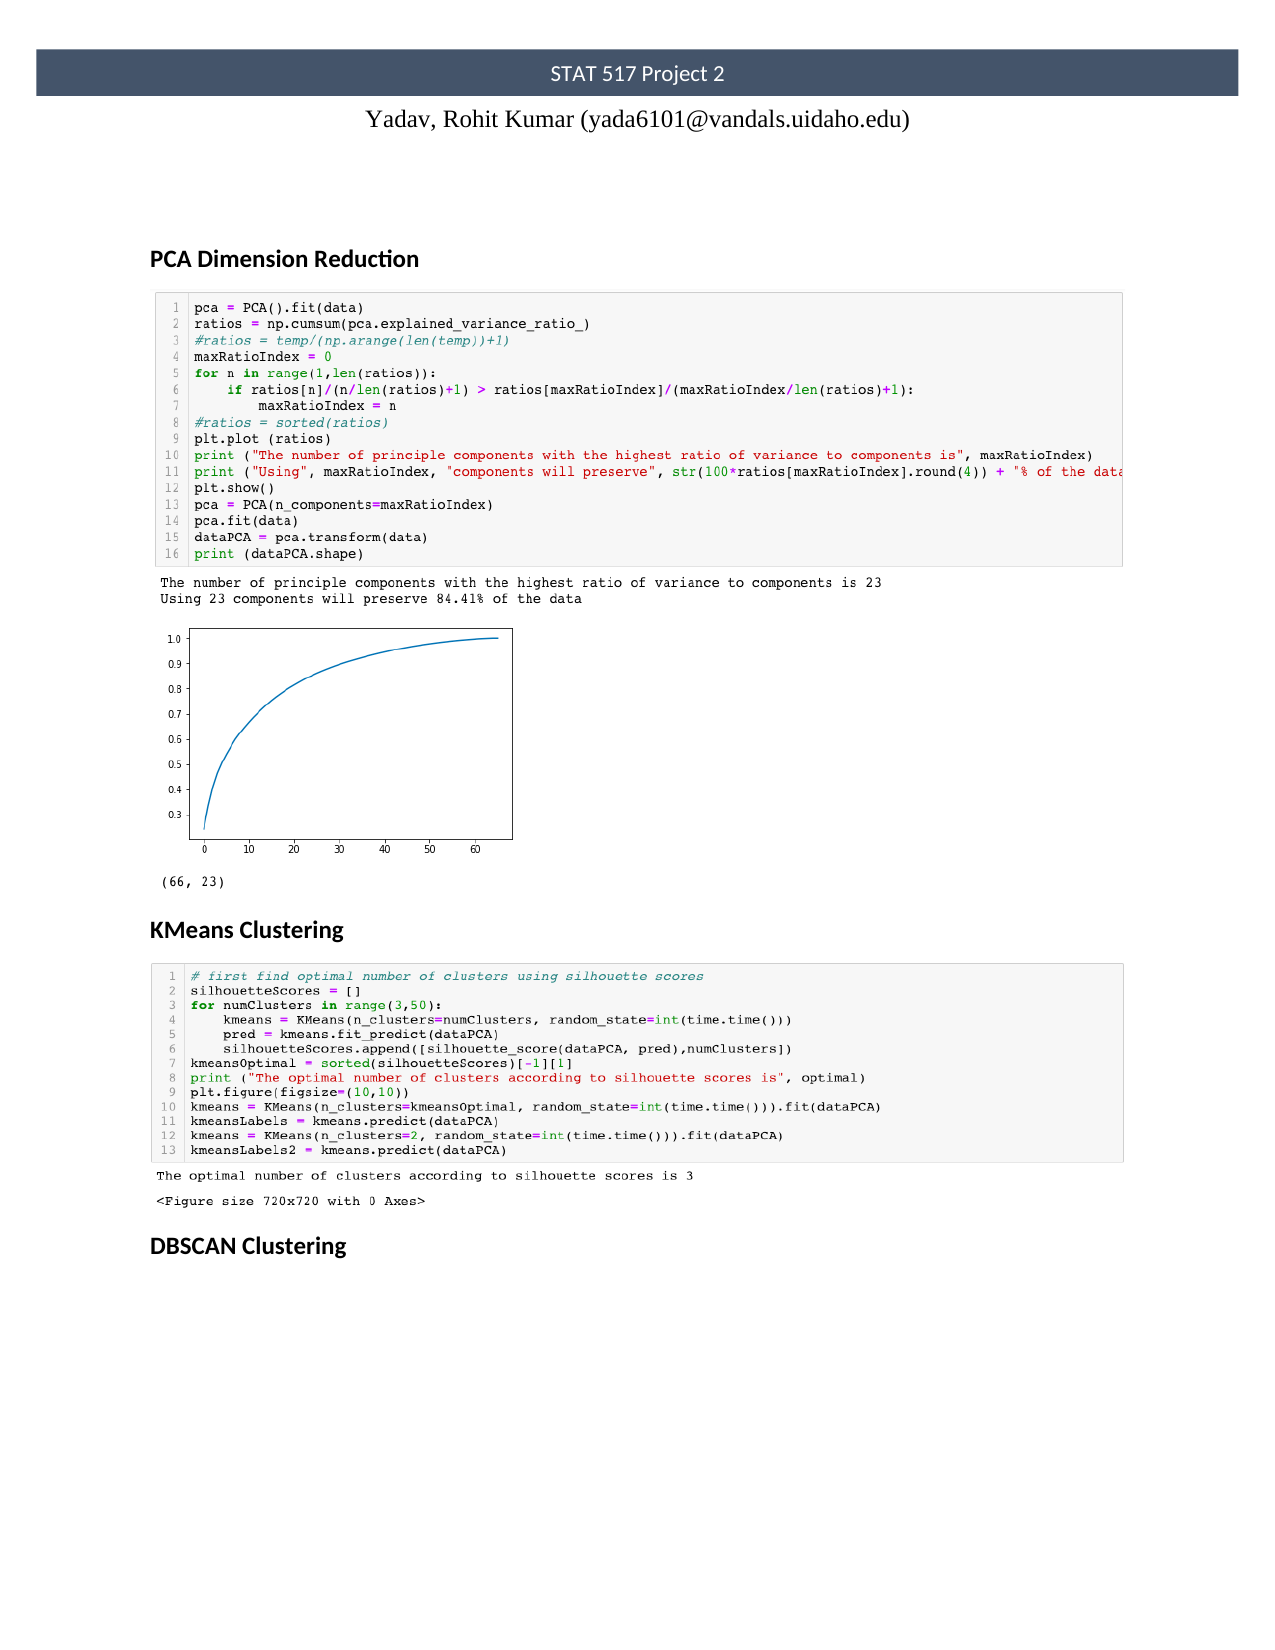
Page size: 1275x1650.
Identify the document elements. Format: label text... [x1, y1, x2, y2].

picture [150, 960, 1125, 1214]
subtitle PCA Dimension Reduction [150, 243, 1125, 273]
subtitle KMeans Clustering [150, 914, 1125, 945]
subtitle DBSCAN Clustering [150, 1230, 1125, 1260]
picture [150, 289, 1125, 899]
